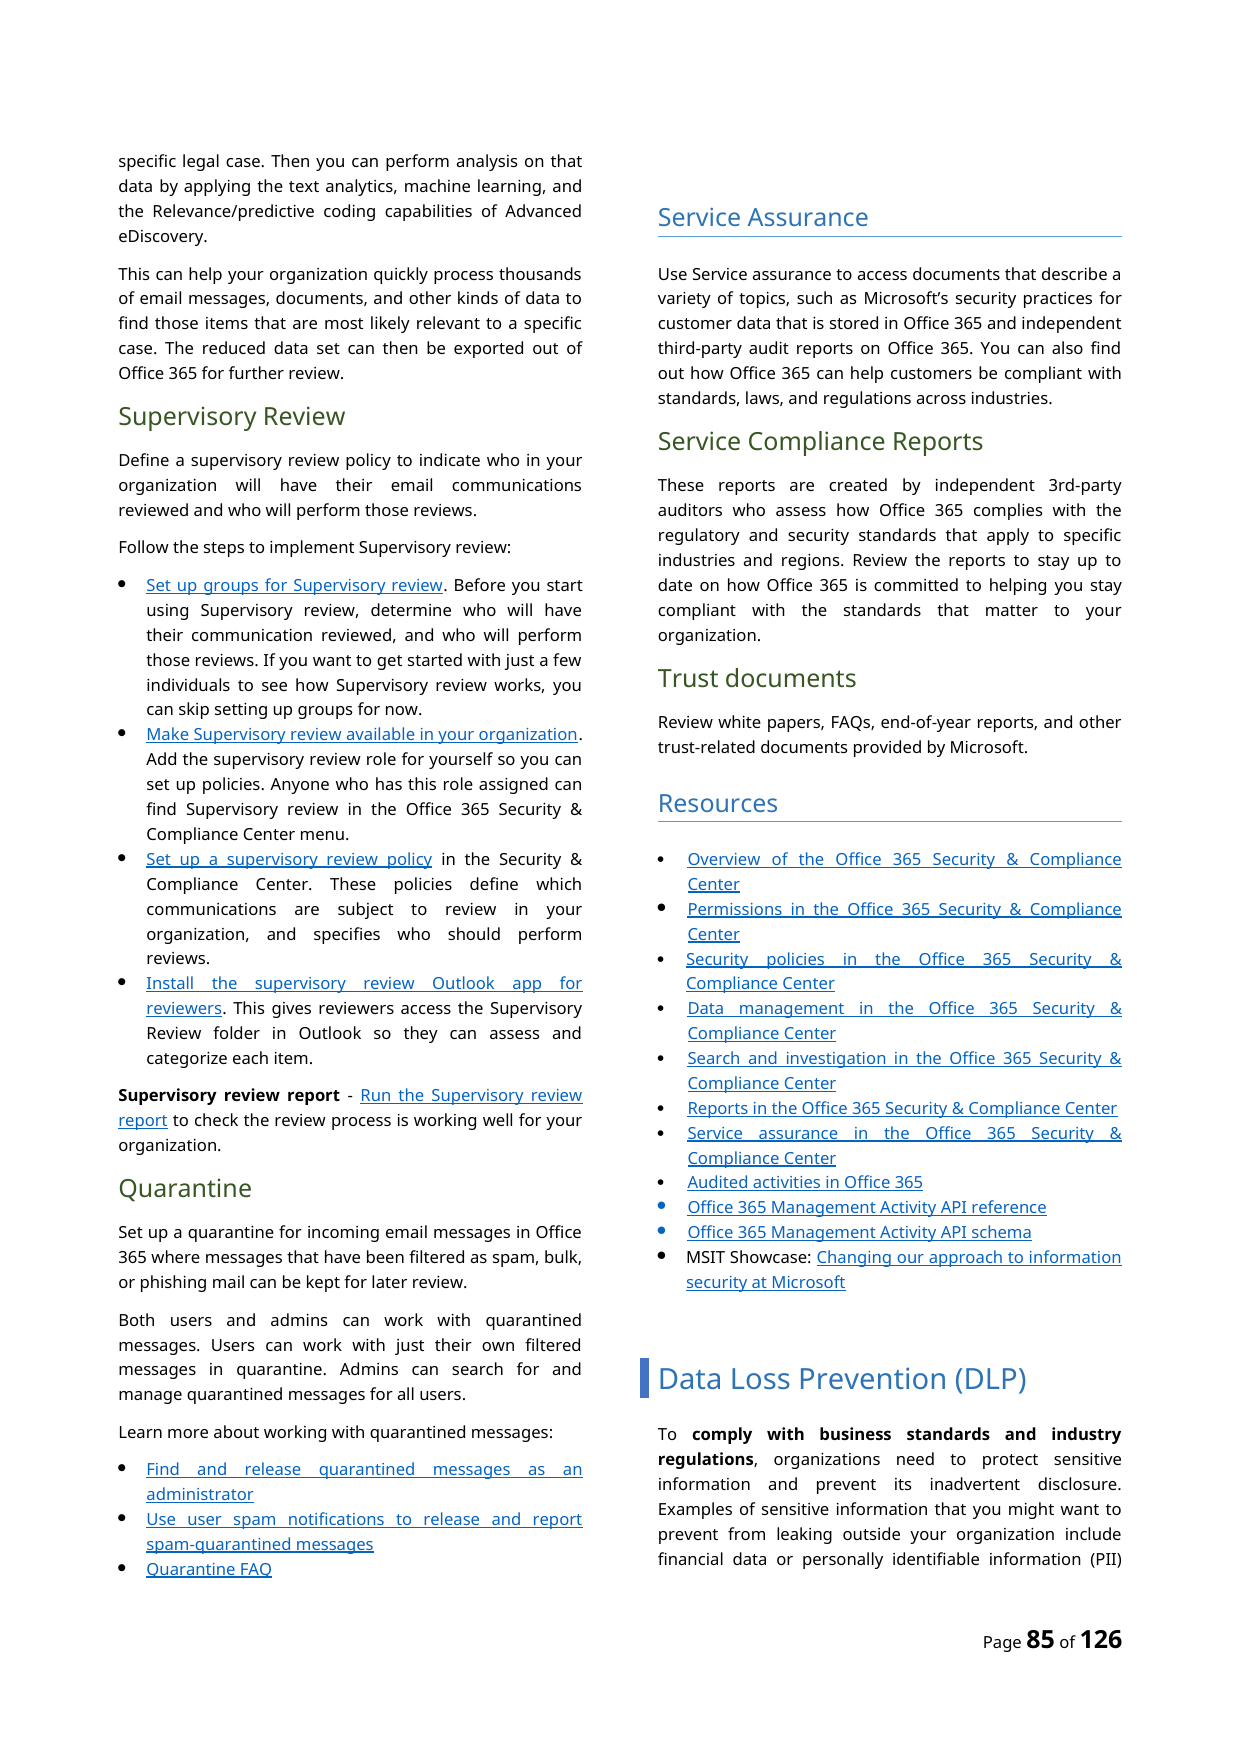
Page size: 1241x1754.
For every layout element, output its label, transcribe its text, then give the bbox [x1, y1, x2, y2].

text Learn more about working with quarantined messages: [118, 1420, 583, 1443]
subtitle Service Compliance Reports [658, 424, 1122, 458]
list Make Supervisory review available in your organization. Add the supervisory review role for yourself so you can set up policies. Anyone who has this role assigned can find Supervisory review in the Office 365 Security & Compliance Center menu. [118, 723, 583, 845]
list Audited activities in Office 365 [658, 1171, 1122, 1194]
list Set up groups for Supervisory review. Before you start using Supervisory review, determine who will have their communication reviewed, and who will perform those reviews. If you want to get started with just a few individuals to see how Supervisory review works, you can skip setting up groups for now. [118, 573, 583, 721]
text This can help your organization quickly process thousands of email messages, documents, and other kinds of data to find those items that are most likely relevant to a specific case. The reduced data set can then be exported out of Office 365 for further review. [118, 262, 583, 384]
list Permissions in the Office 365 Security & Compliance Center [658, 897, 1122, 945]
list Service assurance in the Office 365 Security & Compliance Center [658, 1121, 1122, 1169]
text Review white papers, FAQs, end-of-year reports, and other trust-related documents provided by Microsoft. [658, 711, 1122, 758]
list Quarantine FAQ [118, 1557, 583, 1580]
text Follow the steps to implement Supervisory review: [118, 536, 583, 559]
subtitle Supervisory Review [118, 399, 583, 433]
list Find and release quarantined messages as an administrator [118, 1458, 583, 1505]
subtitle Service Assurance [658, 200, 1122, 236]
text These reports are created by independent 3rd-party auditors who assess how Office 365 complies with the regulatory and security standards that apply to specific industries and regions. Review the reports to stay up to date on how Office 365 is committed to helping you stay compliant with the standards that matter to your organization. [658, 474, 1122, 646]
list Install the supervisory review Outlook app for reviewers. This gives reviewers access the Supervisory Review folder in Outlook so they can assess and categorize each item. [118, 972, 583, 1069]
text Supervisory review report - Run the Supervisory review report to check the review process is working well for your organization. [118, 1084, 583, 1156]
text Define a supervisory review policy to indicate who in your organization will have their email communications reviewed and who will perform those reviews. [118, 449, 583, 521]
list MSIT Showcase: Changing our approach to information security at Microsoft [658, 1246, 1122, 1293]
text Both users and admins can work with quarantined messages. Users can work with just their own filtered messages in quarantine. Admins can search for and manage quarantined messages for all users. [118, 1308, 583, 1406]
list Security policies in the Office 365 Security & Compliance Center [658, 947, 1122, 995]
list Search and investigation in the Office 365 Security & Compliance Center [658, 1047, 1122, 1094]
list Data management in the Office 365 Security & Compliance Center [658, 997, 1122, 1044]
list Set up a supervisory review policy in the Security & Compliance Center. These policies define which communications are subject to review in your organization, and specifies who should perform reviews. [118, 847, 583, 970]
list Office 365 Management Activity API reference [658, 1196, 1122, 1219]
subtitle Quarantine [118, 1171, 583, 1205]
text Use Service assurance to access documents that describe a variety of topics, such as Microsoft’s security practices for customer data that is stored in Office 365 and independent third-party audit reports on Office 365. You can also find out how Office 365 can help customers be compliant with standards, laws, and regulations across industries. [658, 262, 1122, 409]
subtitle Trust documents [658, 661, 1122, 695]
list Overview of the Office 365 Security & Compliance Center [658, 847, 1122, 895]
list Office 365 Management Activity API schema [658, 1221, 1122, 1244]
list Reports in the Office 365 Security & Compliance Center [658, 1096, 1122, 1119]
subtitle Data Loss Prevention (DLP) [649, 1358, 1122, 1398]
list Use user spam notifications to release and report spam-quarantined messages [118, 1507, 583, 1555]
subtitle Resources [658, 785, 1122, 821]
text Set up a quarantine for incoming email messages in Office 365 where messages that have been filtered as spam, bulk, or phishing mail can be kept for later review. [118, 1221, 583, 1293]
